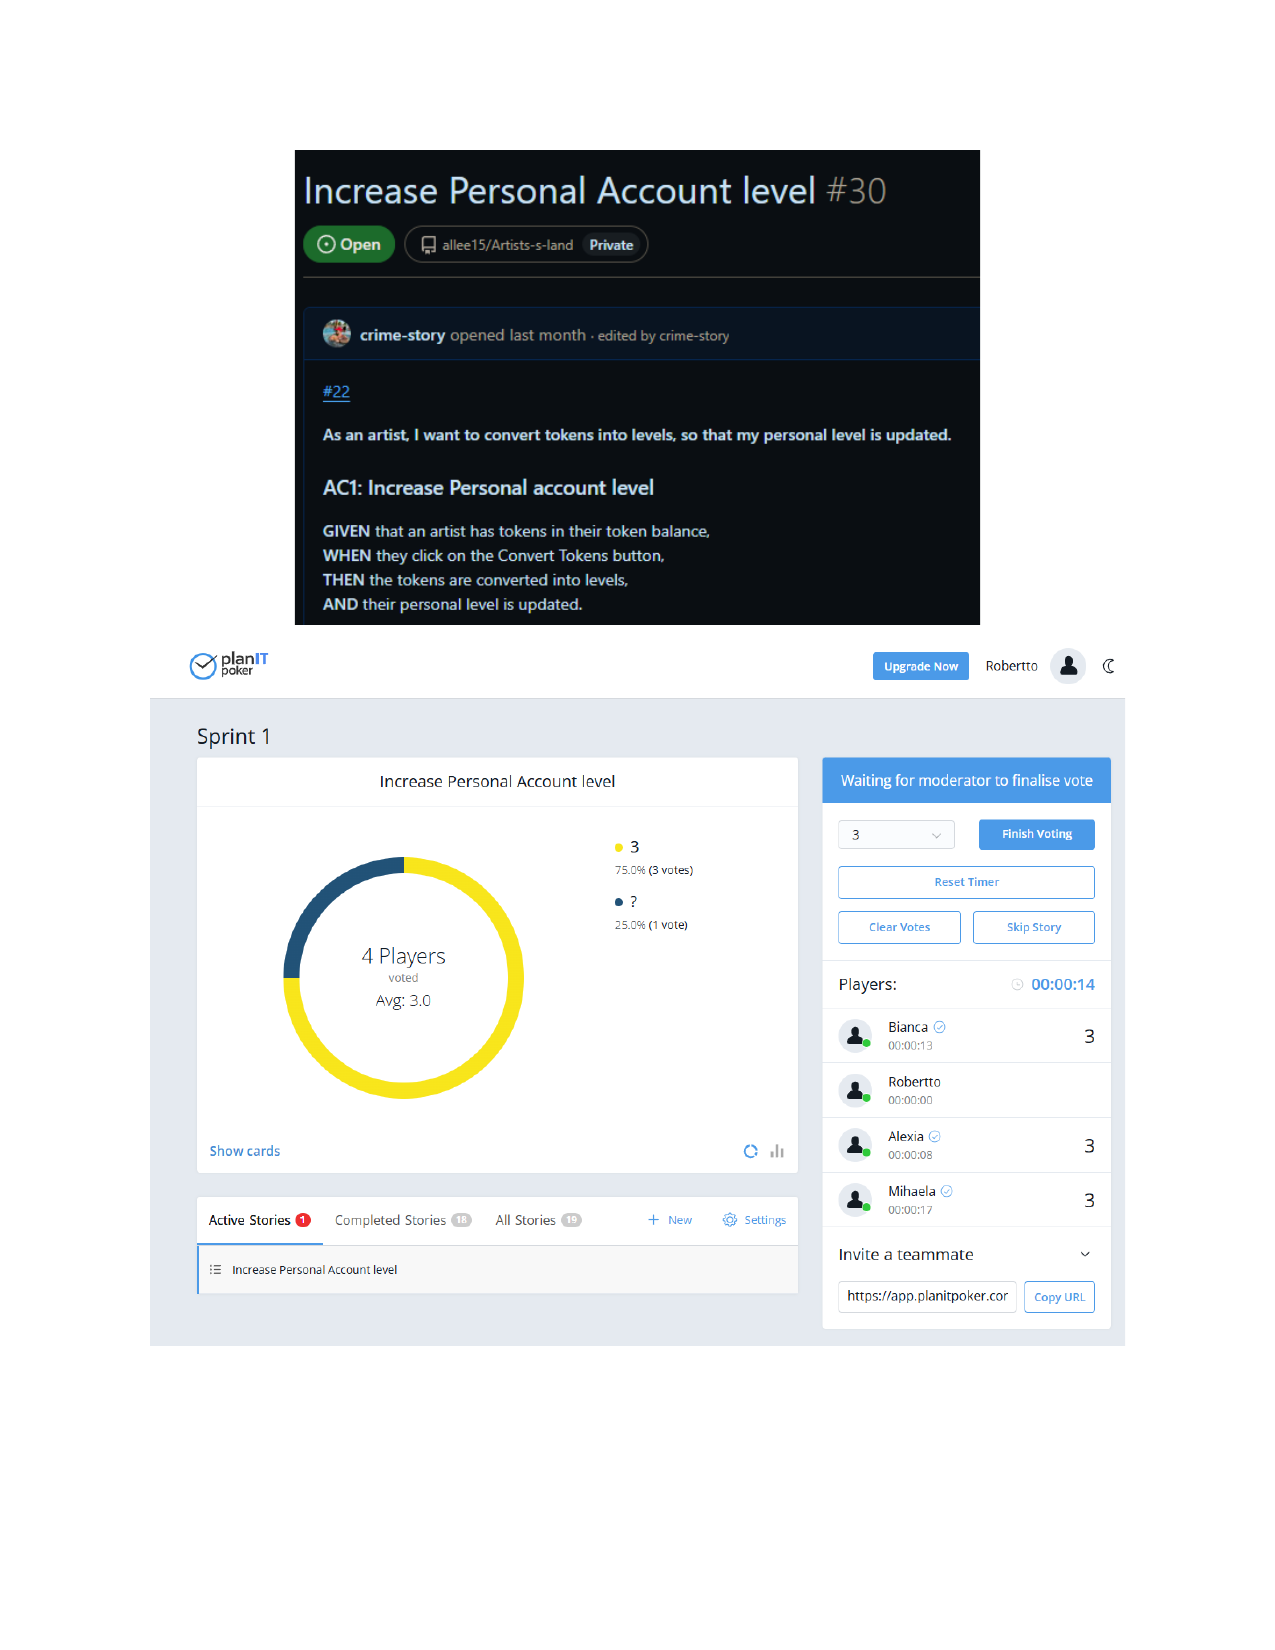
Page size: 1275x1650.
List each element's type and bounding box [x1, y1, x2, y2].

picture [294, 150, 981, 625]
picture [150, 638, 1125, 1346]
